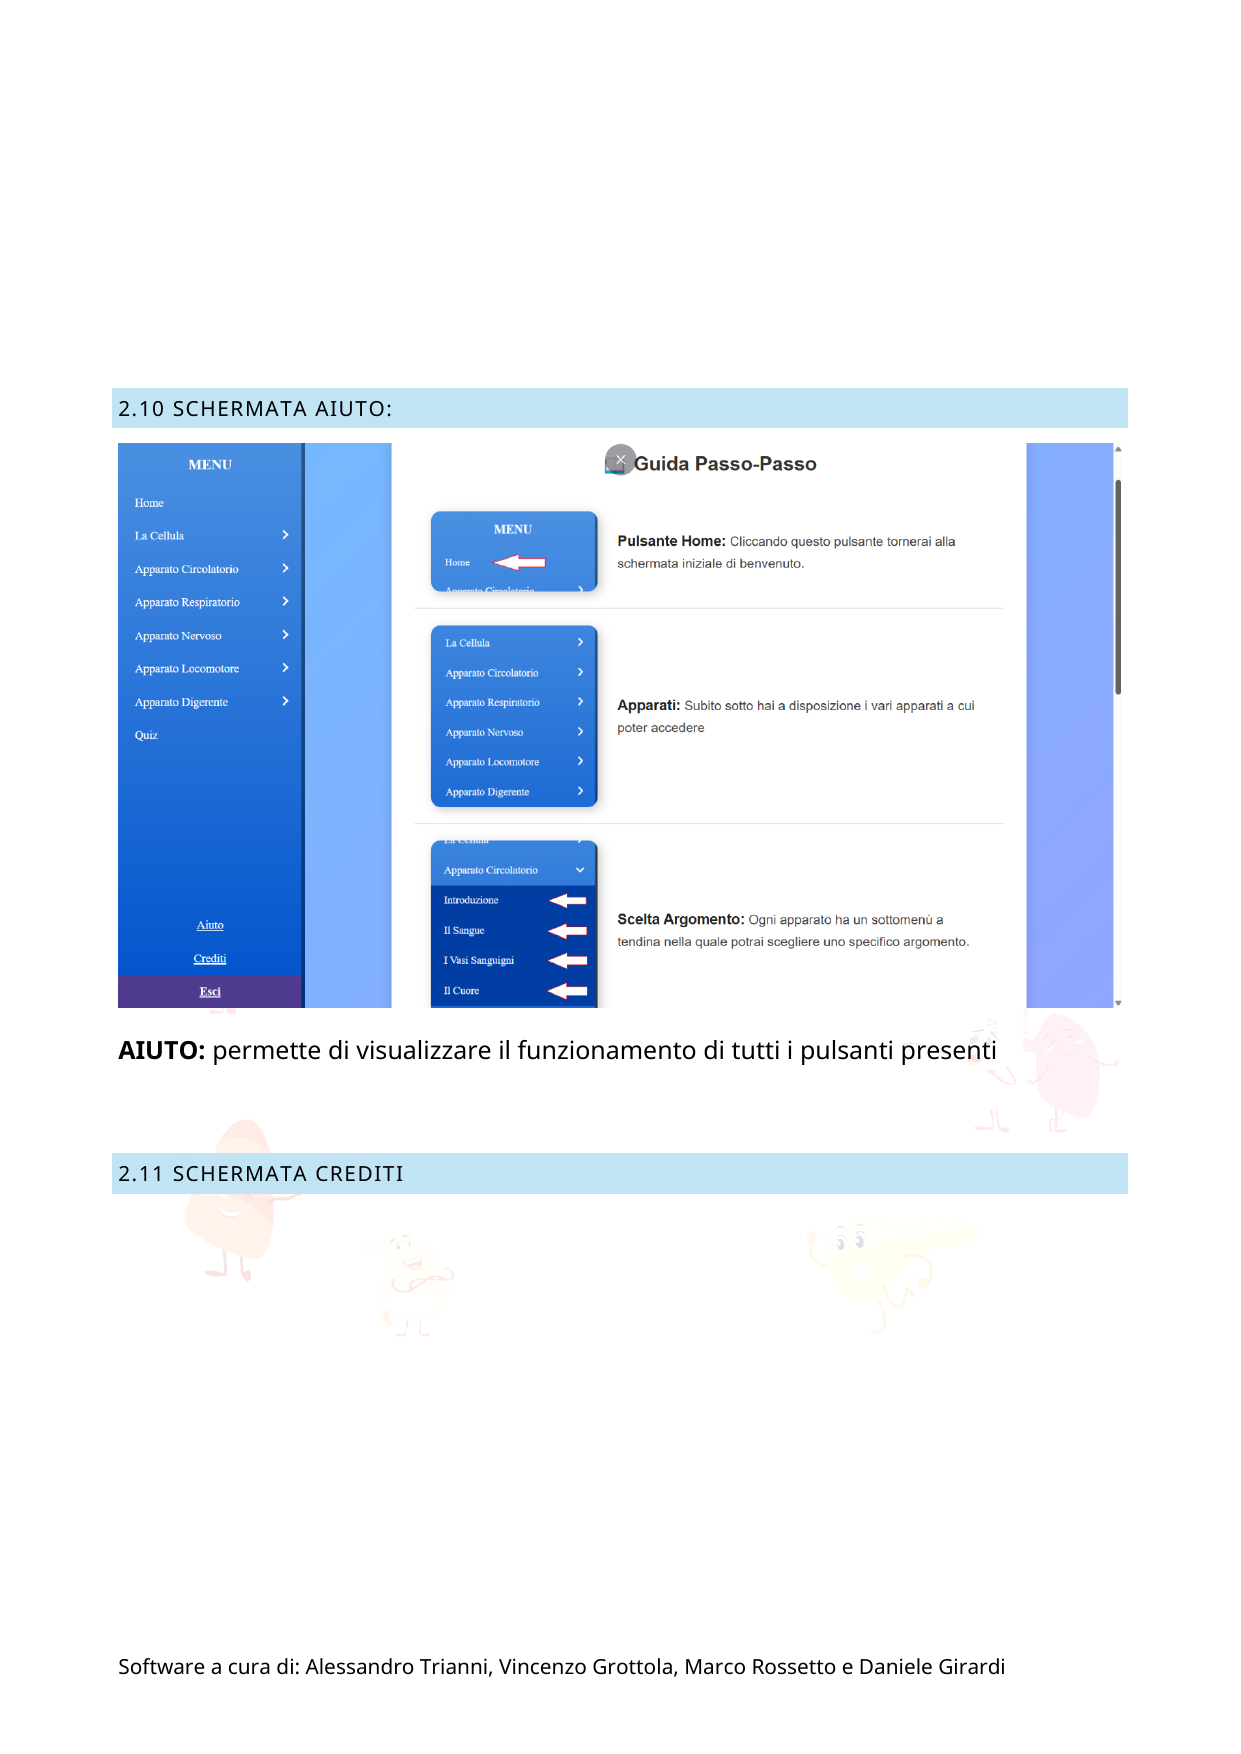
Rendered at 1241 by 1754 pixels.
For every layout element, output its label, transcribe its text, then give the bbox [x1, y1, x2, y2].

subtitle 2.10 Schermata Aiuto: [118, 394, 1122, 422]
picture [118, 443, 1123, 1008]
text AIUTO: permette di visualizzare il funzionamento di tutti i pulsanti presenti [118, 1033, 1122, 1067]
subtitle 2.11 schermata crediti [118, 1159, 1122, 1187]
